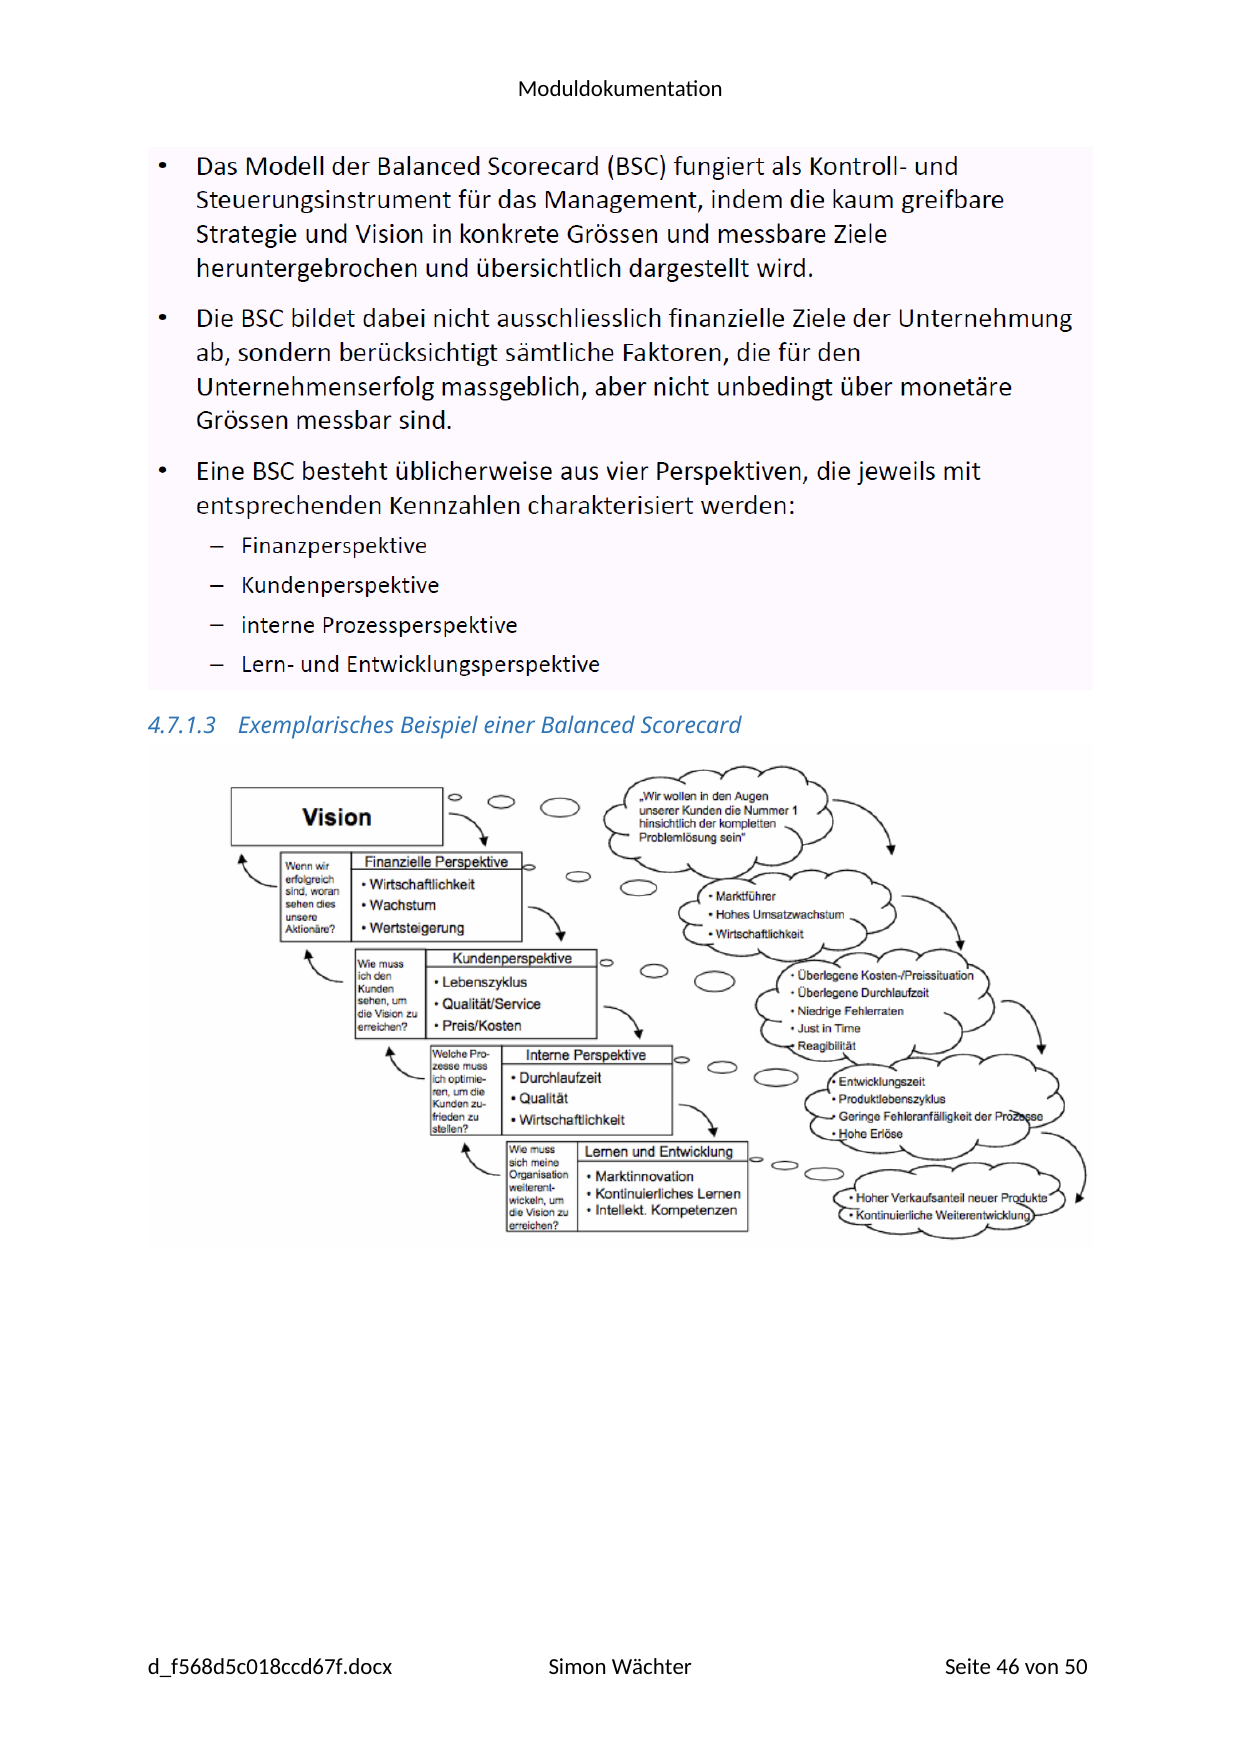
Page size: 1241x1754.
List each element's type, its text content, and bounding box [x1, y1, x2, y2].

subtitle Exemplarisches Beispiel einer Balanced Scorecard [148, 709, 1093, 740]
picture [147, 147, 1093, 690]
picture [147, 742, 1093, 1248]
